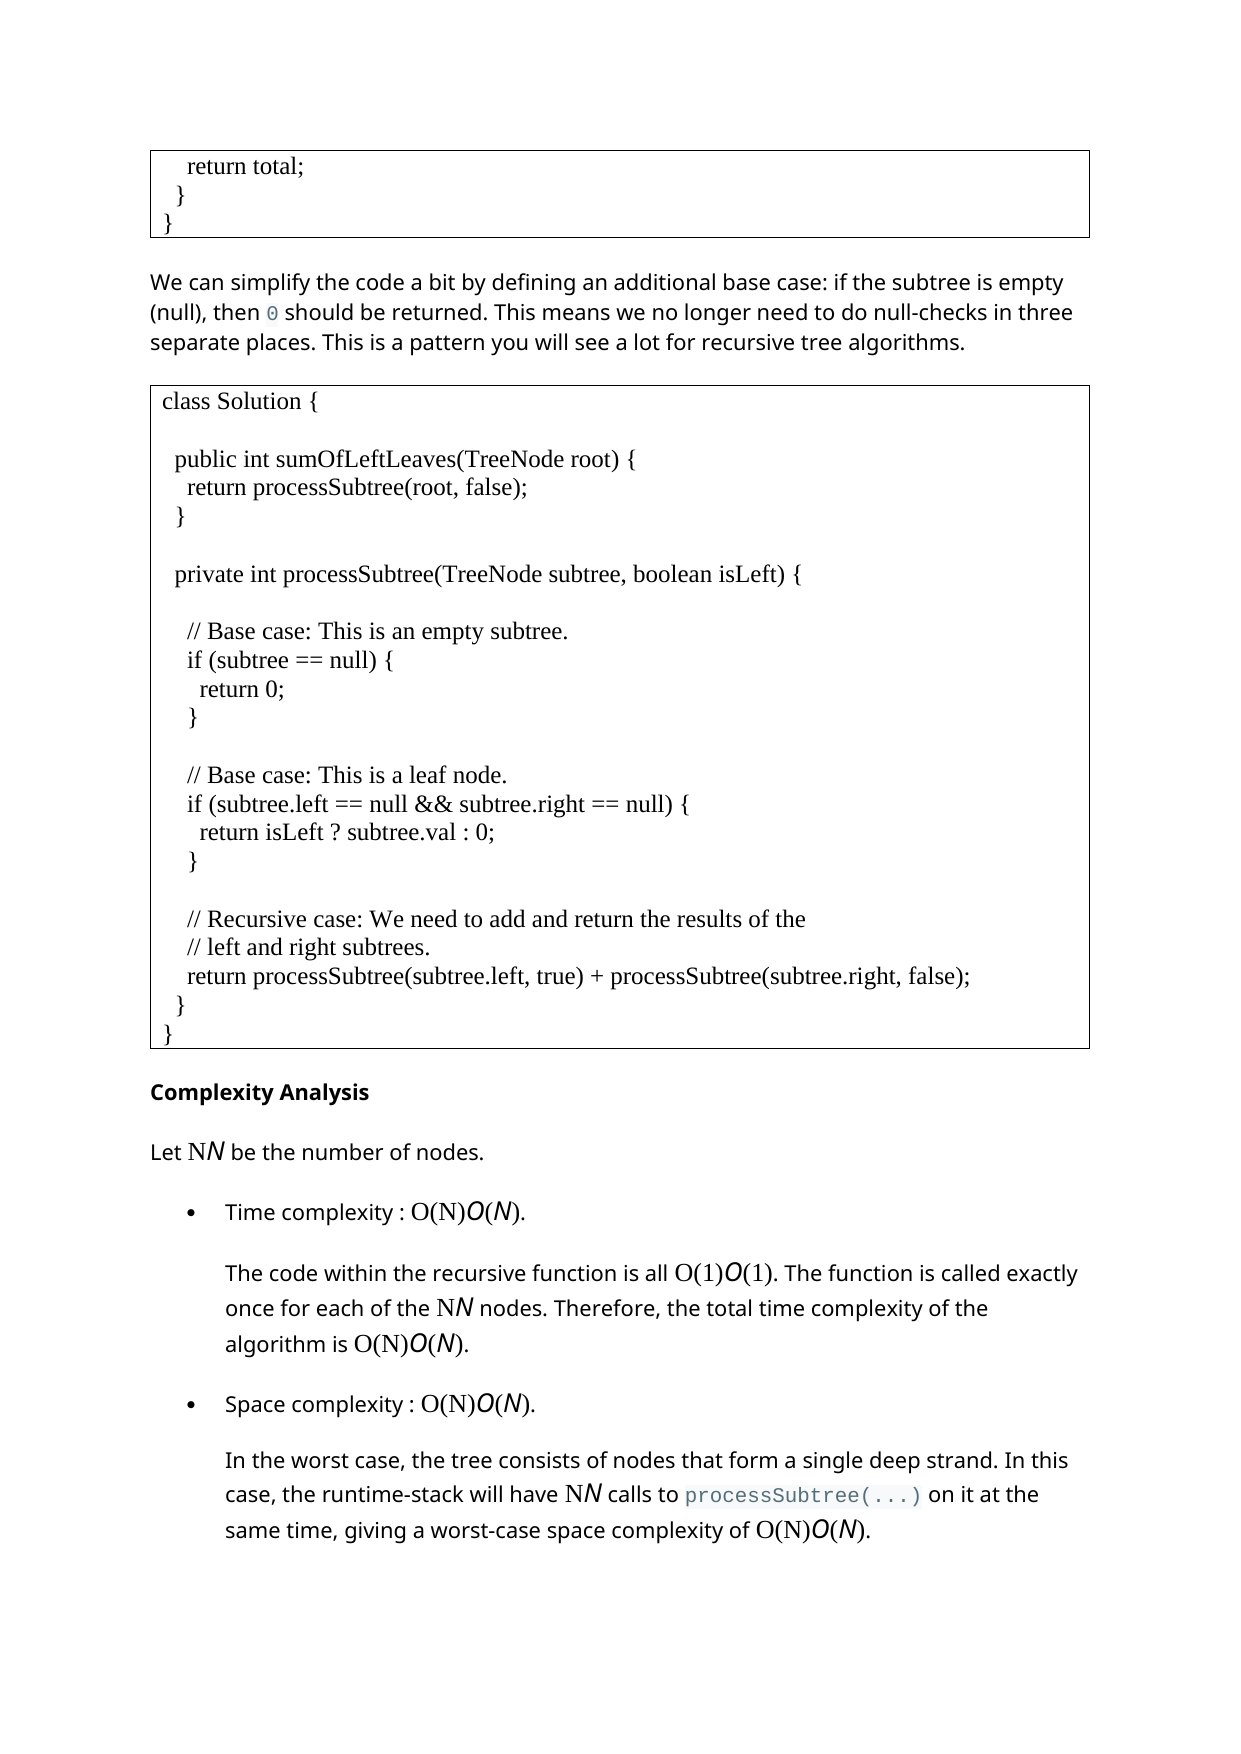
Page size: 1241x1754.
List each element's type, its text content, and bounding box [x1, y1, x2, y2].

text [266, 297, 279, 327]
text Complexity Analysis [150, 1077, 1090, 1107]
text In the worst case, the tree consists of nodes that form a single deep strand. In this case, the runtime-stack will have NN calls to processSubtree(...) on it at the same time, giving a worst-case space complexity of O(N)O(N). [225, 1445, 1090, 1546]
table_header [151, 151, 1089, 237]
text The code within the recursive function is all O(1)O(1). The function is called exactly once for each of the NN nodes. Therefore, the total time complexity of the algorithm is O(N)O(N). [225, 1253, 1090, 1360]
list Space complexity : O(N)O(N). [187, 1385, 1090, 1420]
text Let NN be the number of nodes. [150, 1132, 1090, 1168]
table_header class Solution { public int sumOfLeftLeaves(TreeNode root) { return processSubtree(root, false); } private int processSubtree(TreeNode subtree, boolean isLeft) { // Base case: This is an empty subtree. if (subtree == null) { return 0; } // Base case: This is a leaf node. if (subtree.left == null && subtree.right == null) { return isLeft ? subtree.val : 0; } // Recursive case: We need to add and return the results of the // left and right subtrees. return processSubtree(subtree.left, true) + processSubtree(subtree.right, false); } } [151, 386, 1089, 1047]
list Time complexity : O(N)O(N). [187, 1193, 1090, 1228]
